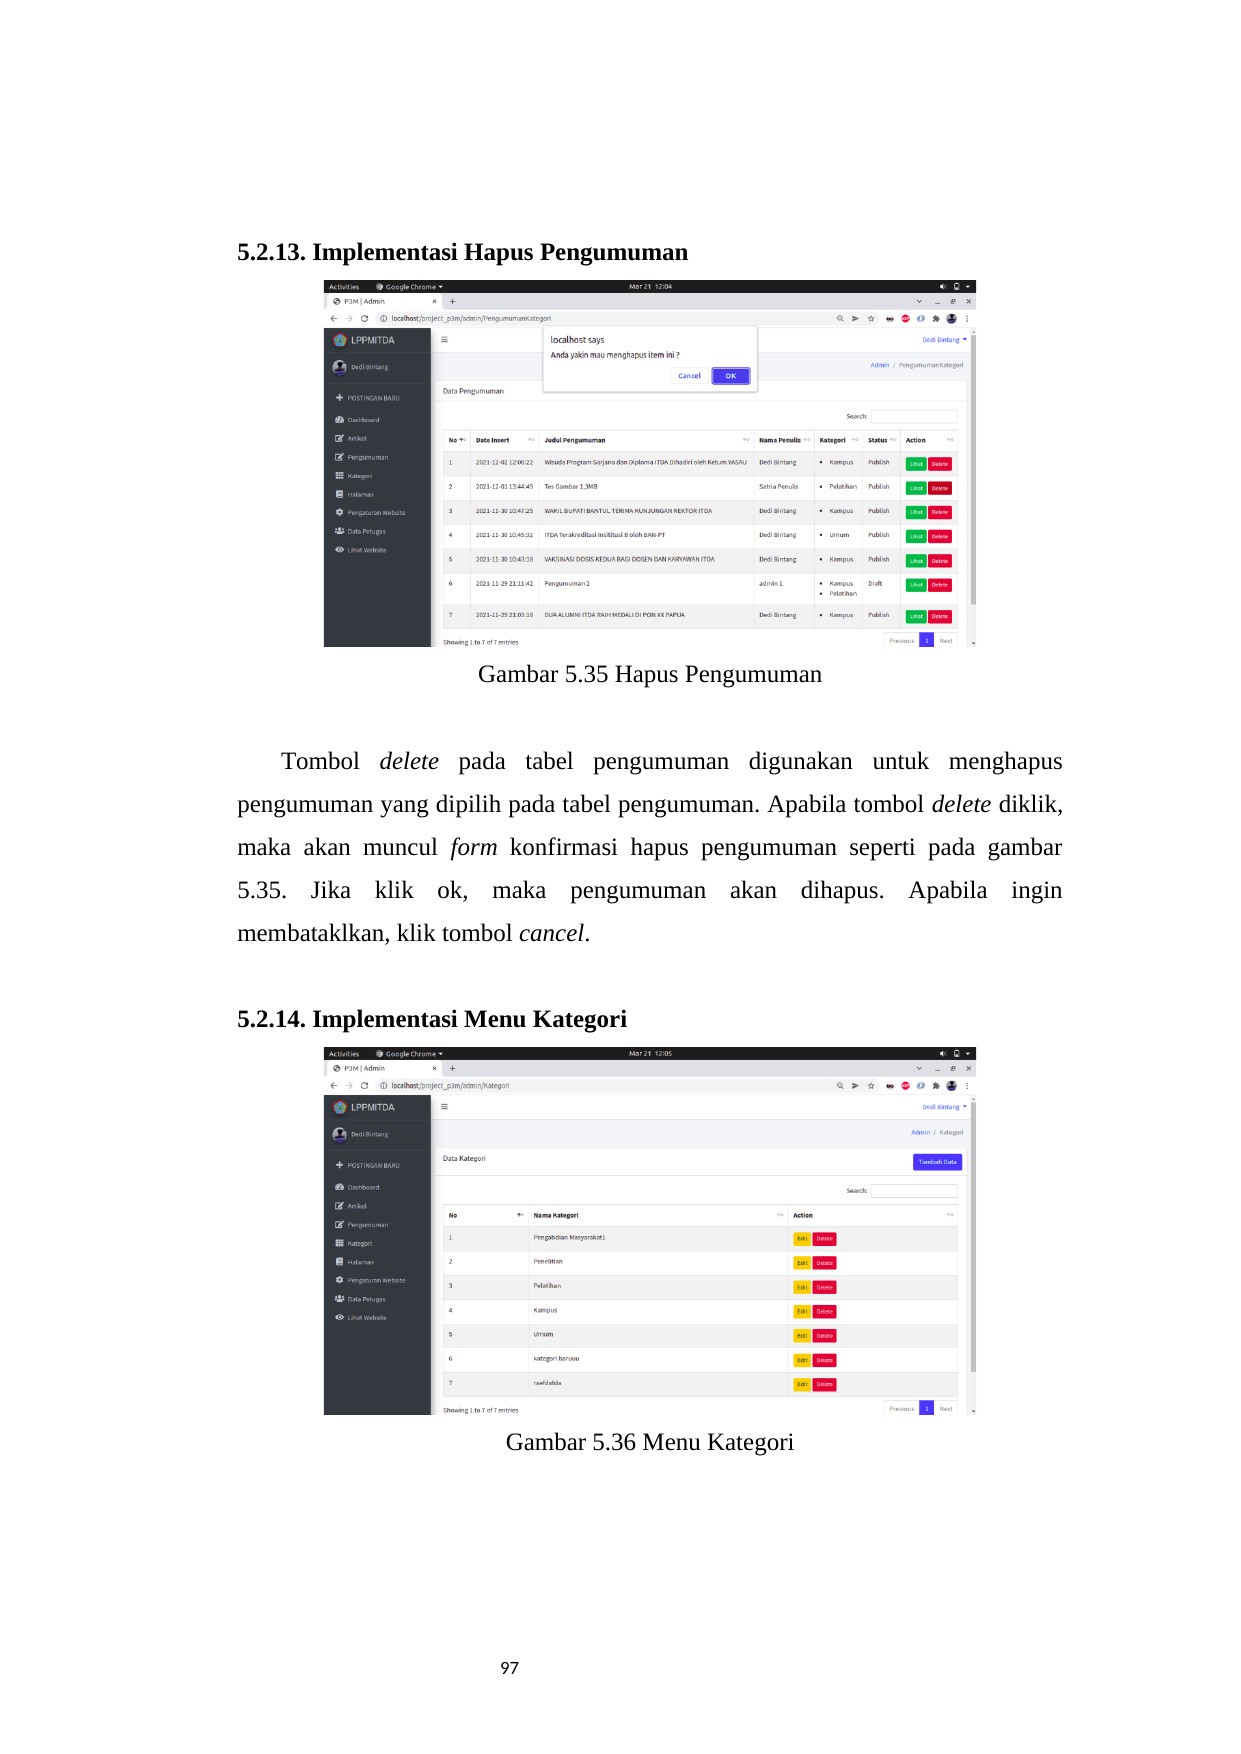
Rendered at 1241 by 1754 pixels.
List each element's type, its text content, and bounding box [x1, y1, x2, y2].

picture [323, 1047, 977, 1415]
text Tombol delete pada tabel pengumuman digunakan untuk menghapus pengumuman yang dipilih pada tabel pengumuman. Apabila tombol delete diklik, maka akan muncul form konfirmasi hapus pengumuman seperti pada gambar 5.35. Jika klik ok, maka pengumuman akan dihapus. Apabila ingin membataklkan, klik tombol cancel. [237, 746, 1063, 947]
text 5.2.14. Implementasi Menu Kategori [237, 1004, 1063, 1033]
text 5.2.13. Implementasi Hapus Pengumuman [237, 237, 1063, 266]
picture [323, 280, 977, 647]
list Gambar 5.35 Hapus Pengumuman [237, 659, 1063, 688]
list Gambar 5.36 Menu Kategori [237, 1427, 1063, 1456]
